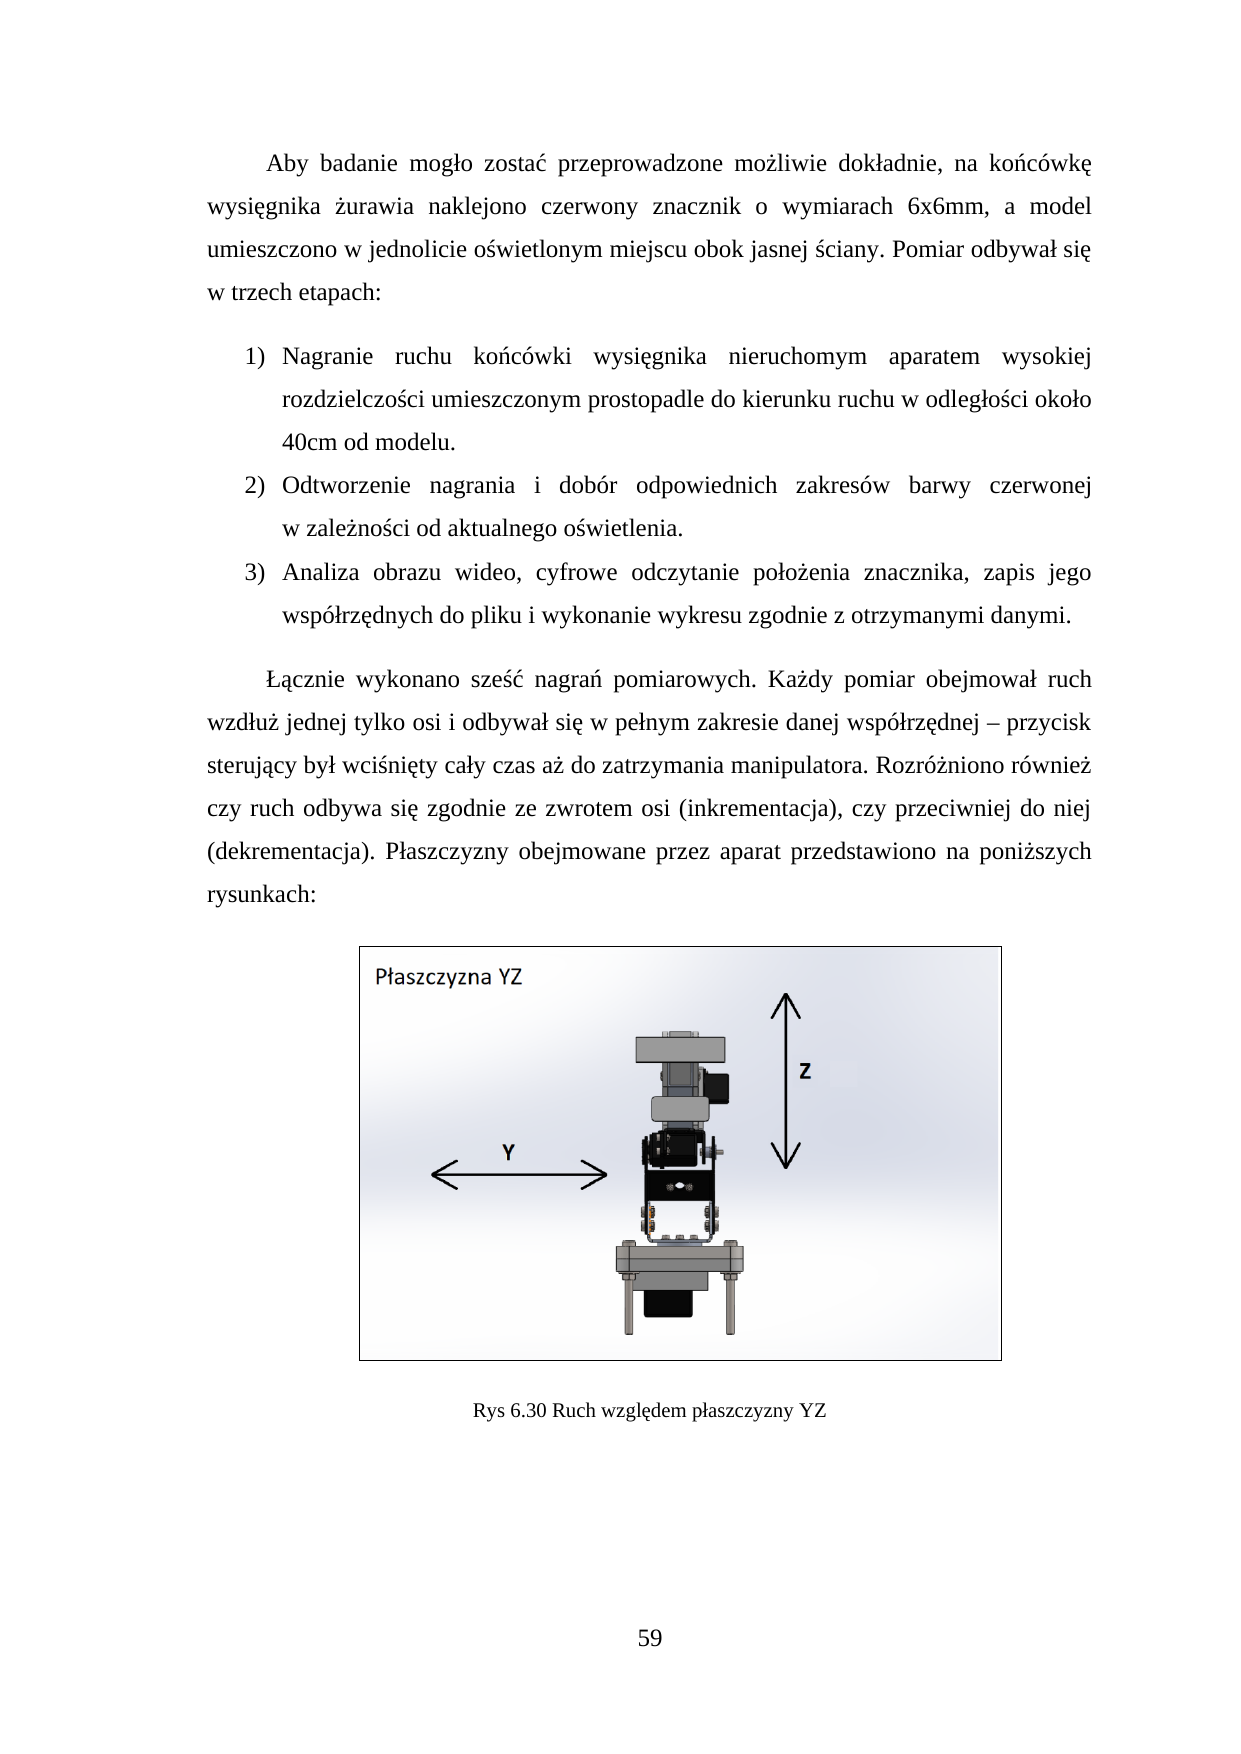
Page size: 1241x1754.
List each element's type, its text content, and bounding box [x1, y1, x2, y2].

text Aby badanie mogło zostać przeprowadzone możliwie dokładnie, na końcówkę wysięgnika żurawia naklejono czerwony znacznik o wymiarach 6x6mm, a model umieszczono w jednolicie oświetlonym miejscu obok jasnej ściany. Pomiar odbywał się w trzech etapach: [207, 148, 1092, 306]
picture [360, 947, 1001, 1360]
list Nagranie ruchu końcówki wysięgnika nieruchomym aparatem wysokiej rozdzielczości umieszczonym prostopadle do kierunku ruchu w odległości około 40cm od modelu. [244, 341, 1092, 456]
text Łącznie wykonano sześć nagrań pomiarowych. Każdy pomiar obejmował ruch wzdłuż jednej tylko osi i odbywał się w pełnym zakresie danej współrzędnej – przycisk sterujący był wciśnięty cały czas aż do zatrzymania manipulatora. Rozróżniono również czy ruch odbywa się zgodnie ze zwrotem osi (inkrementacja), czy przeciwniej do niej (dekrementacja). Płaszczyzny obejmowane przez aparat przedstawiono na poniższych rysunkach: [207, 664, 1092, 908]
list Odtworzenie nagrania i dobór odpowiednich zakresów barwy czerwonej w zależności od aktualnego oświetlenia. [244, 470, 1092, 542]
list Analiza obrazu wideo, cyfrowe odczytanie położenia znacznika, zapis jego współrzędnych do pliku i wykonanie wykresu zgodnie z otrzymanymi danymi. [244, 557, 1092, 628]
